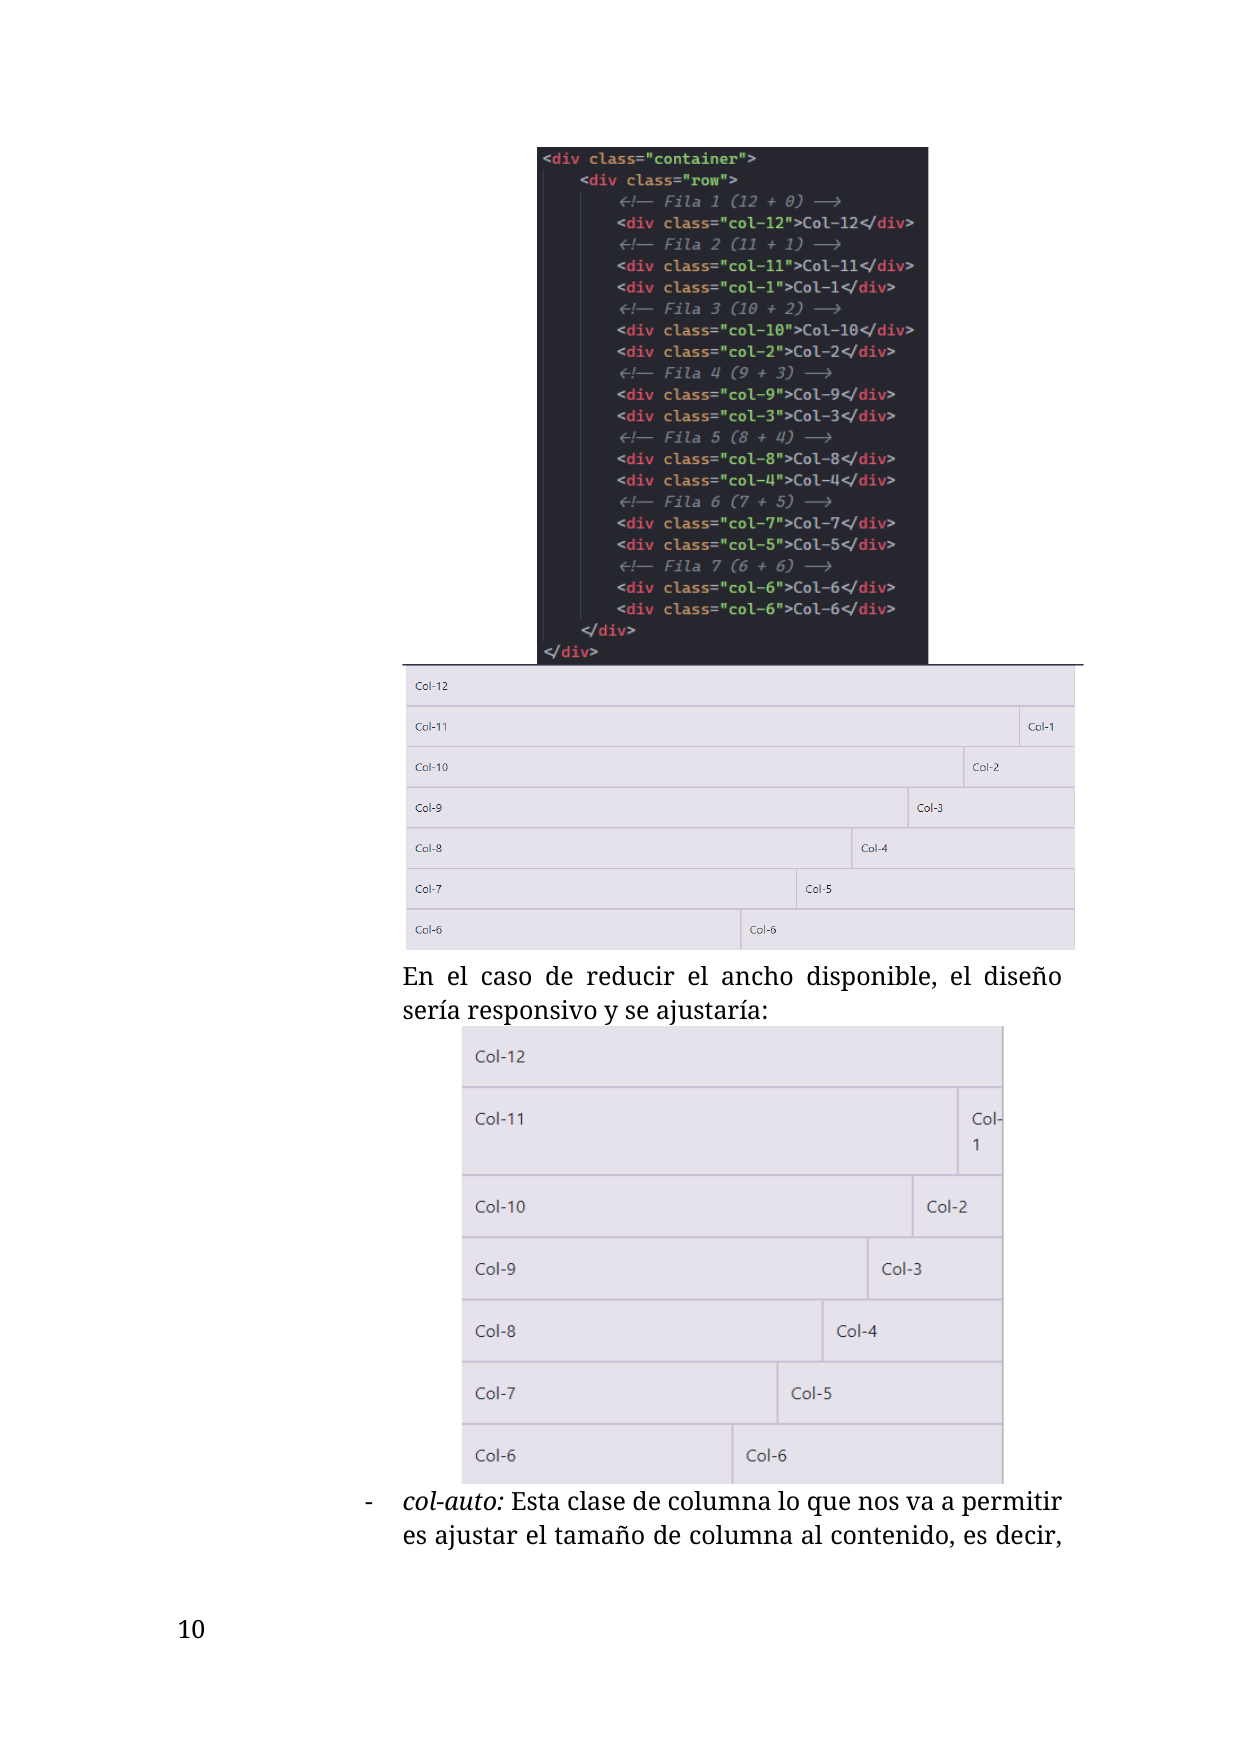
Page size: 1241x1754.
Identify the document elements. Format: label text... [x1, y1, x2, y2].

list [365, 1484, 1063, 1552]
picture [461, 1026, 1004, 1484]
list En el caso de reducir el ancho disponible, el diseño sería responsivo y se ajustaría: [402, 959, 1063, 1027]
picture [402, 147, 1084, 959]
